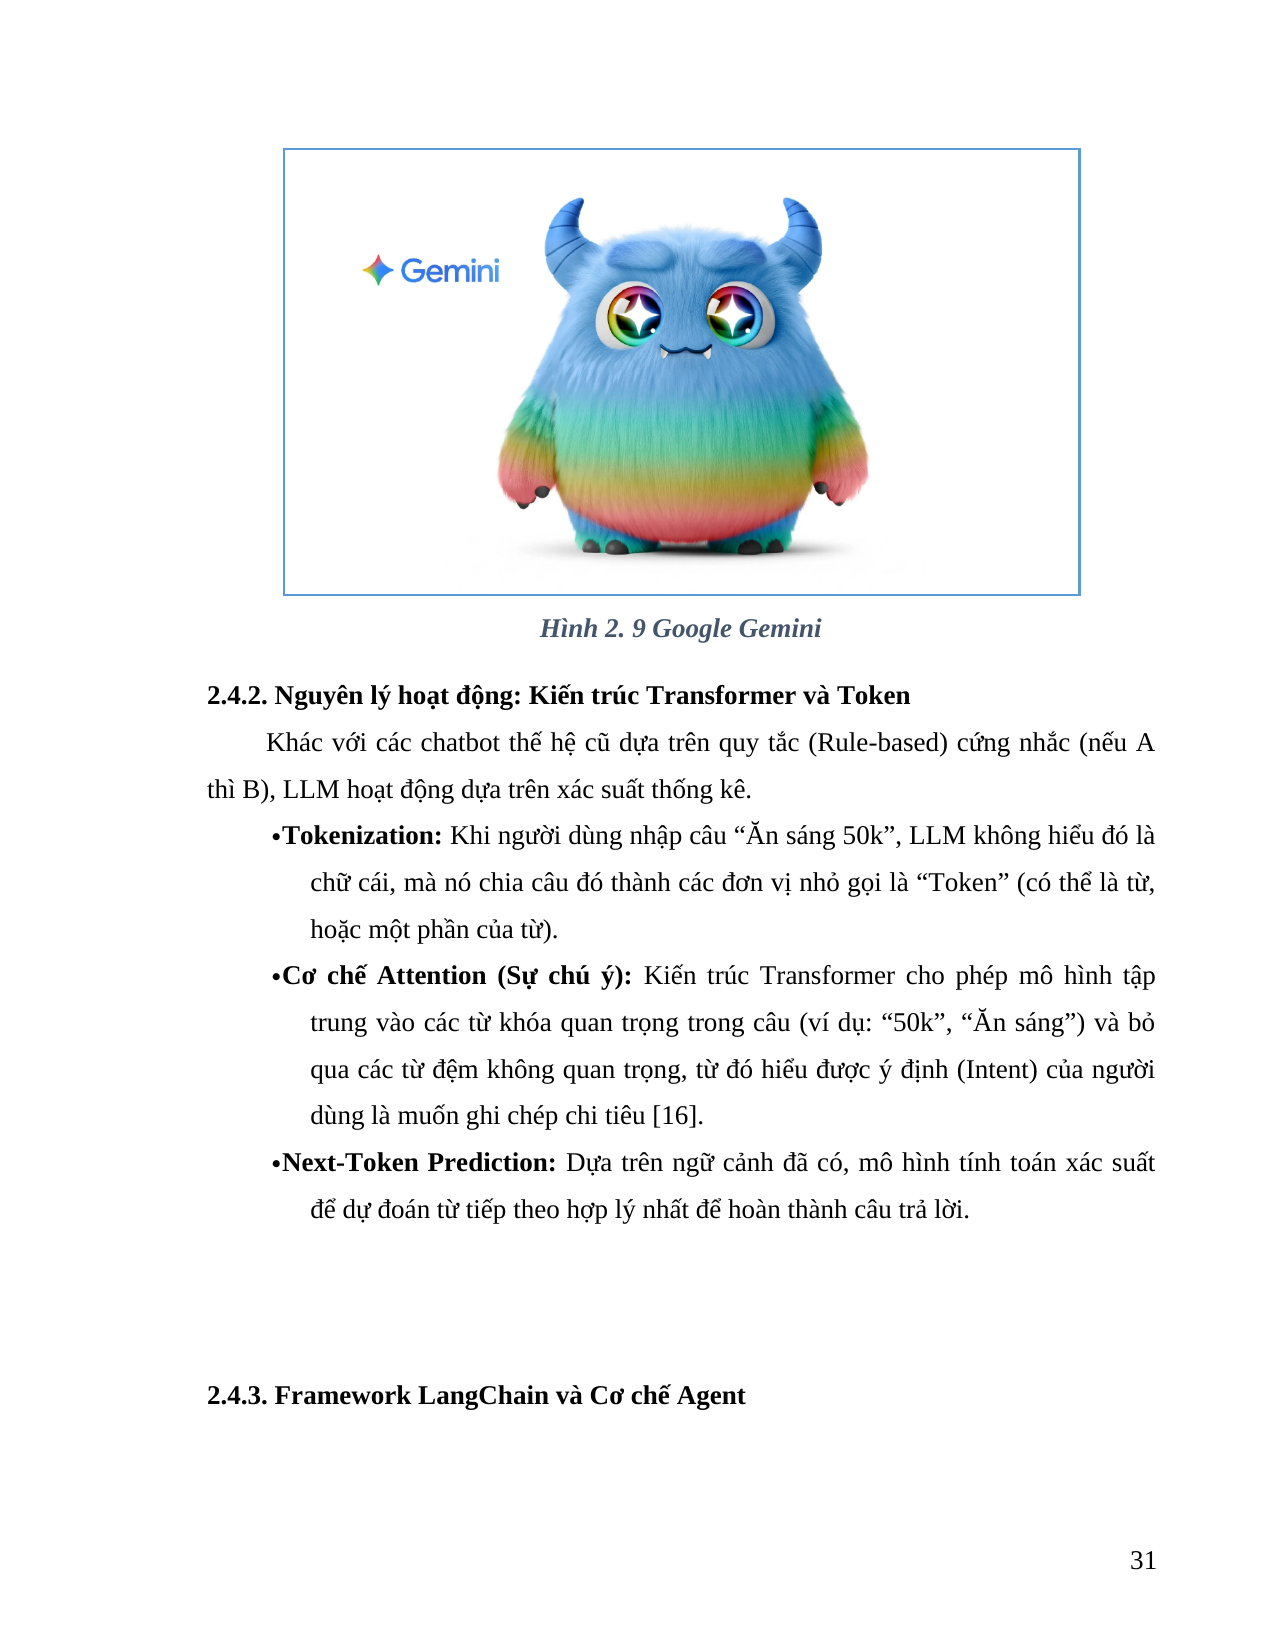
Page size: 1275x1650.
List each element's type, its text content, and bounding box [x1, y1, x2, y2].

text Hình 2. 9 Google Gemini [207, 612, 1157, 643]
text Khác với các chatbot thế hệ cũ dựa trên quy tắc (Rule-based) cứng nhắc (nếu A thì B), LLM hoạt động dựa trên xác suất thống kê. [207, 726, 1157, 804]
picture [285, 150, 1078, 594]
list Tokenization: Khi người dùng nhập câu “Ăn sáng 50k”, LLM không hiểu đó là chữ cái, mà nó chia câu đó thành các đơn vị nhỏ gọi là “Token” (có thể là từ, hoặc một phần của từ). [273, 819, 1157, 944]
text 2.4.3. Framework LangChain và Cơ chế Agent [207, 1379, 1157, 1411]
list Cơ chế Attention (Sự chú ý): Kiến trúc Transformer cho phép mô hình tập trung vào các từ khóa quan trọng trong câu (ví dụ: “50k”, “Ăn sáng”) và bỏ qua các từ đệm không quan trọng, từ đó hiểu được ý định (Intent) của người dùng là muốn ghi chép chi tiêu [16]. [273, 959, 1157, 1131]
list Next-Token Prediction: Dựa trên ngữ cảnh đã có, mô hình tính toán xác suất để dự đoán từ tiếp theo hợp lý nhất để hoàn thành câu trả lời. [273, 1146, 1157, 1224]
text 2.4.2. Nguyên lý hoạt động: Kiến trúc Transformer và Token [207, 679, 1157, 711]
